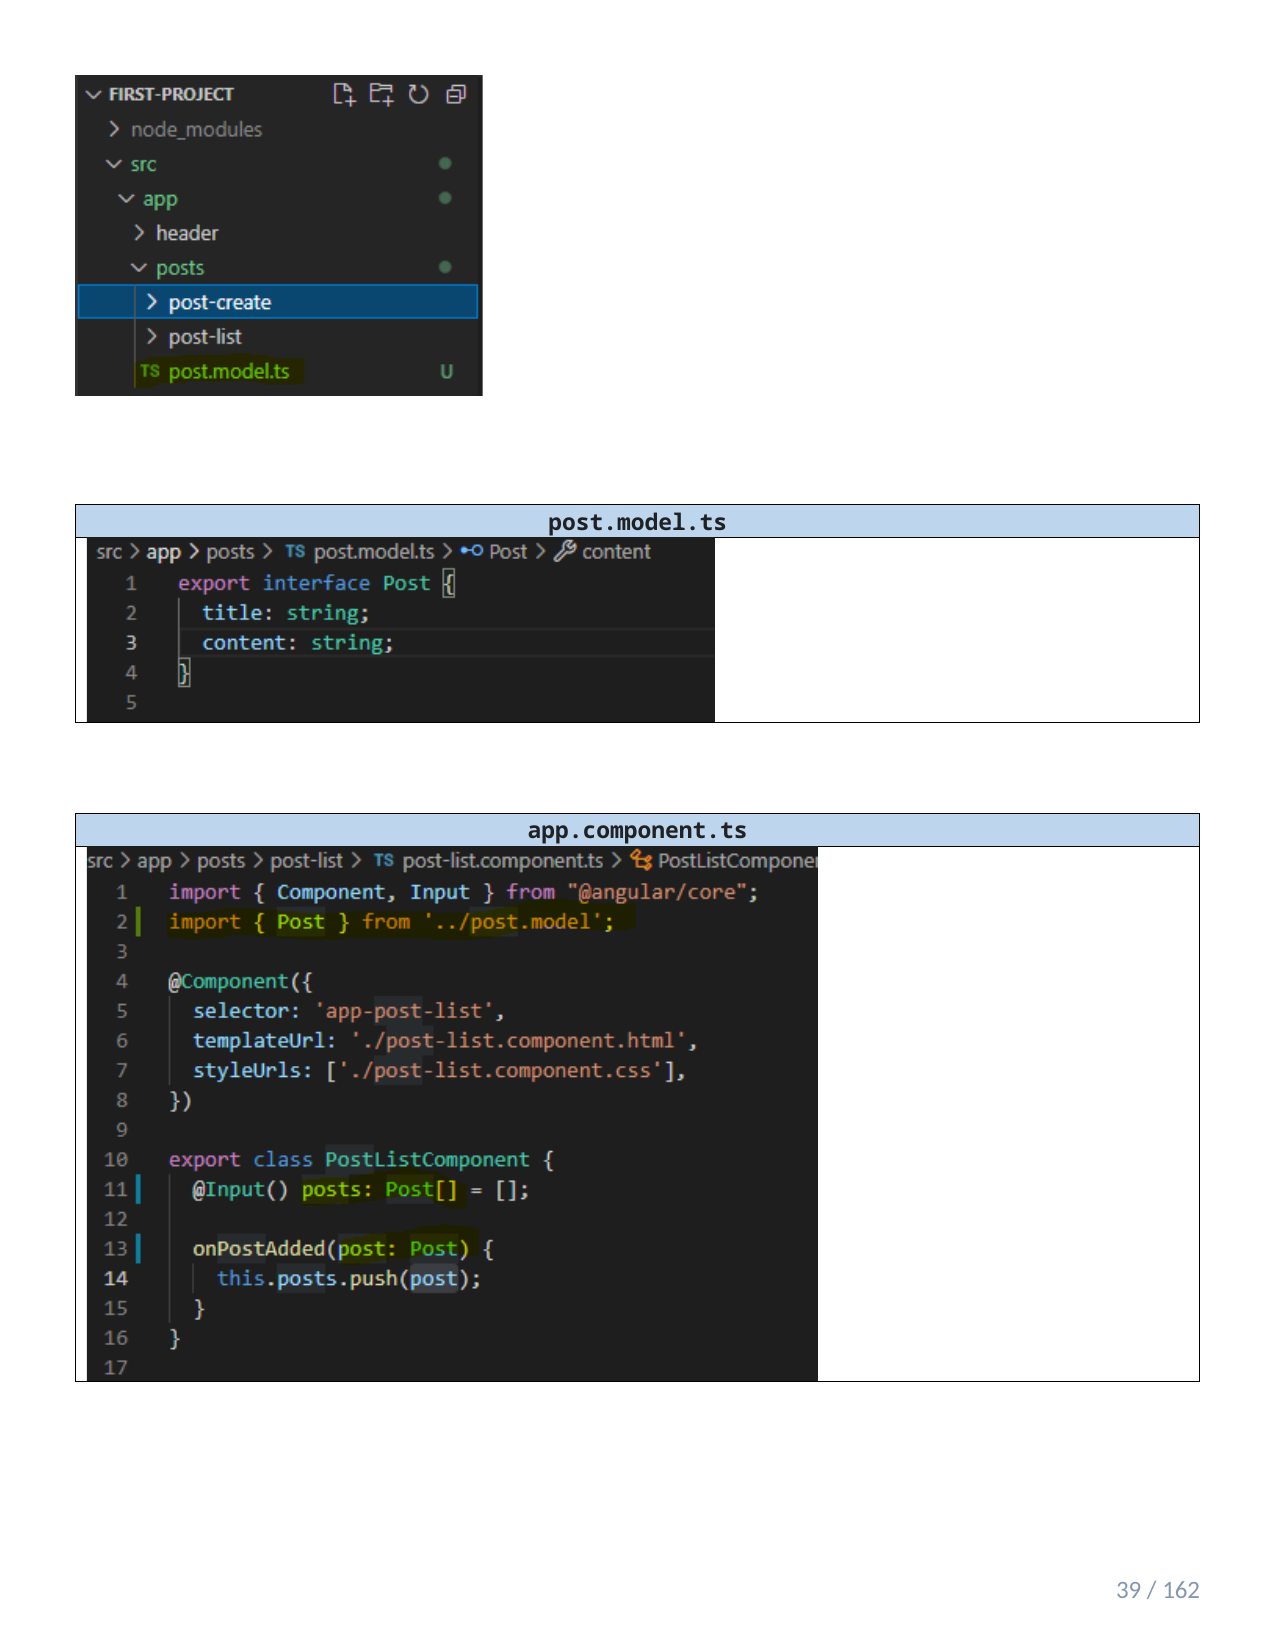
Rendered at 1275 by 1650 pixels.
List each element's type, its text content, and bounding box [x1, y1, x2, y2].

table_header app.component.ts [76, 814, 1199, 846]
picture [86, 846, 818, 1381]
table_cell [76, 847, 86, 1381]
table_cell [818, 847, 1199, 1381]
picture [86, 537, 715, 722]
picture [75, 75, 483, 396]
table_cell [715, 538, 1199, 722]
table_header post.model.ts [76, 505, 1199, 537]
table_cell [76, 538, 86, 722]
